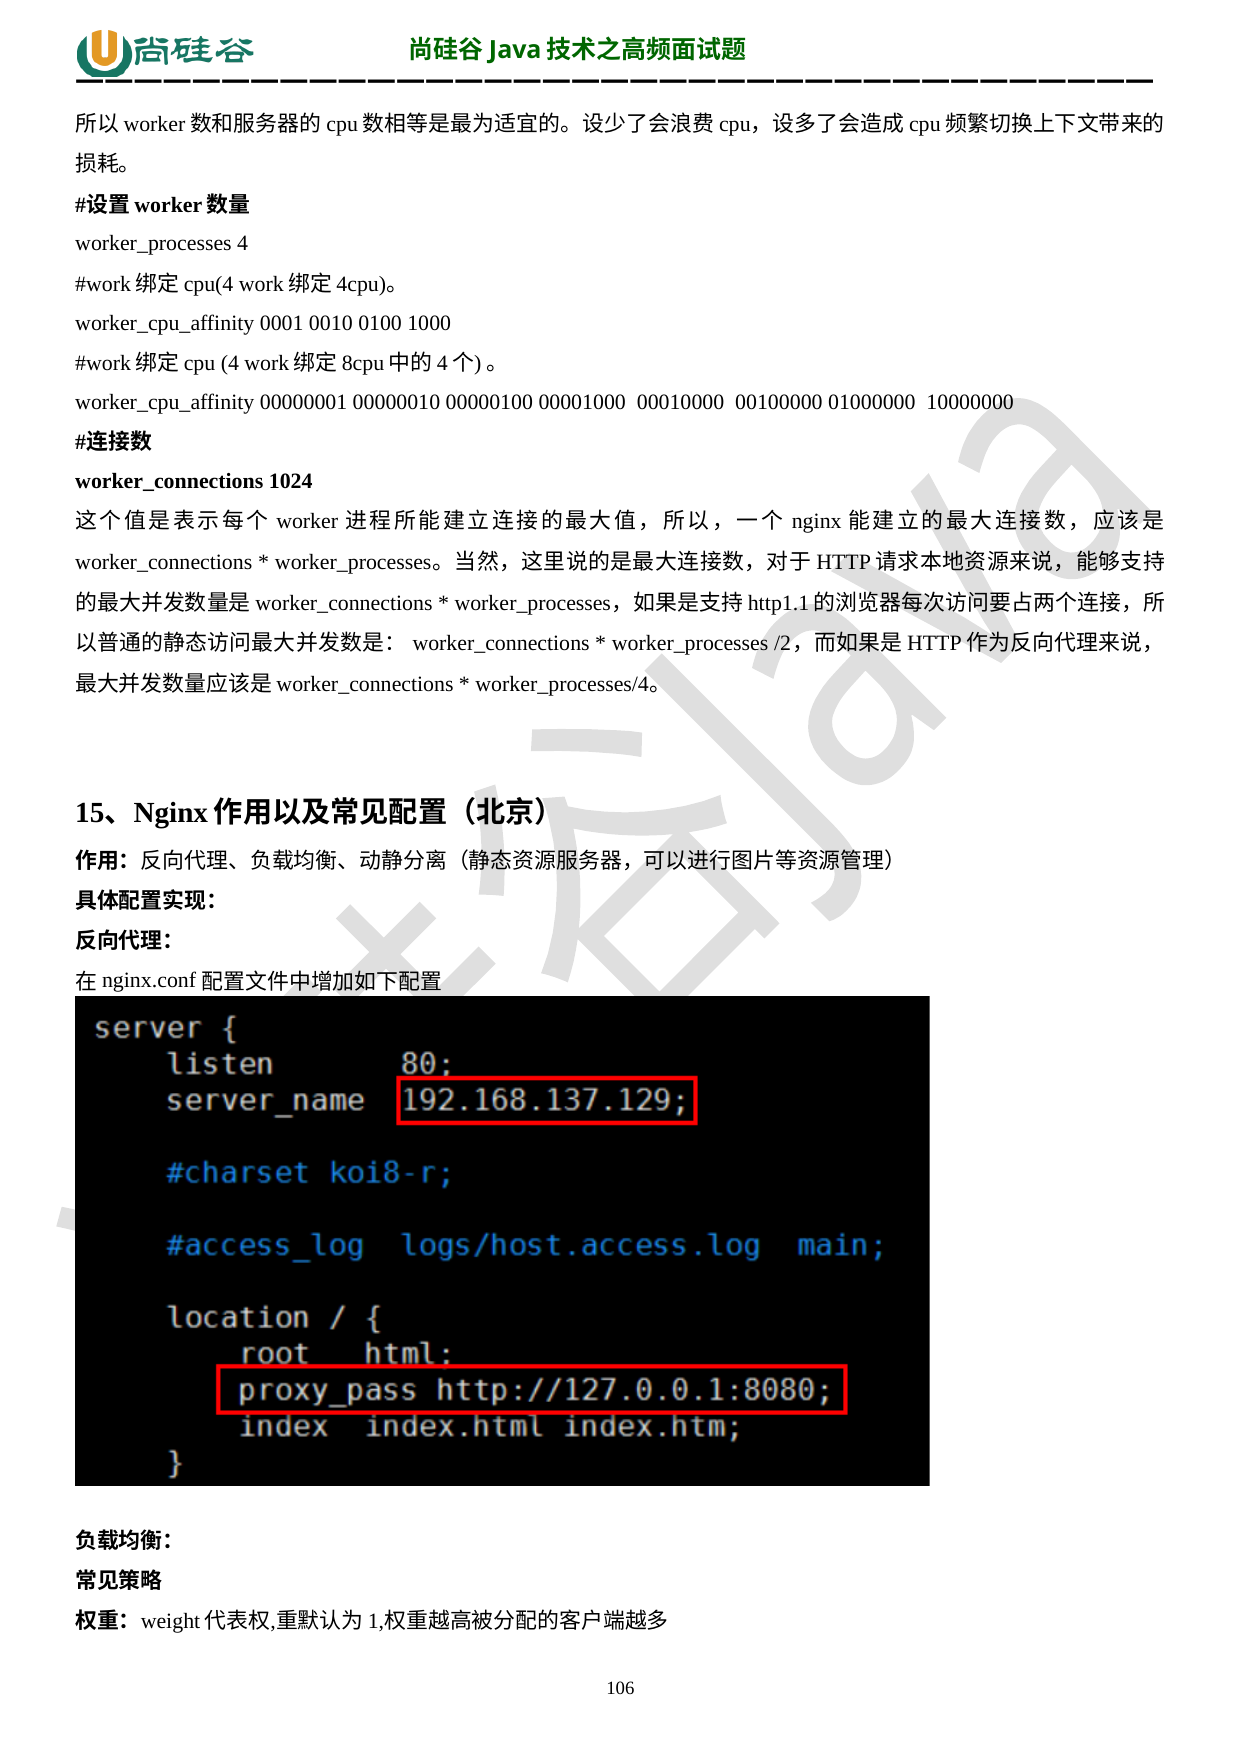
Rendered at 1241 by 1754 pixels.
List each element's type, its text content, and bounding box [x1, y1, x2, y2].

text worker_processes 4 [75, 227, 1165, 259]
text #设置worker数量 [75, 186, 1165, 219]
text #work绑定cpu (4 work绑定8cpu中的4个) 。 [75, 345, 1165, 377]
picture [75, 29, 253, 77]
text #work绑定cpu(4 work绑定4cpu)。 [75, 266, 1165, 298]
text 权重：weight代表权,重默认为1,权重越高被分配的客户端越多 [75, 1603, 1165, 1636]
text worker_cpu_affinity 00000001 00000010 00000100 00001000 00010000 00100000 01000000 10000000 [75, 385, 1165, 418]
picture [75, 996, 930, 1486]
text 常见策略 [75, 1563, 1165, 1595]
text 负载均衡： [75, 1522, 1165, 1555]
text 这个值是表示每个worker进程所能建立连接的最大值，所以，一个nginx能建立的最大连接数，应该是worker_connections * worker_processes。当然，这里说的是最大连接数，对于HTTP请求本地资源来说，能够支持的最大并发数量是worker_connections * worker_processes，如果是支持http1.1的浏览器每次访问要占两个连接，所以普通的静态访问最大并发数是： worker_connections * worker_processes /2，而如果是HTTP作为反向代理来说，最大并发数量应该是worker_connections * worker_processes/4。 [75, 503, 1165, 698]
text 具体配置实现： [75, 883, 1165, 915]
text 作用：反向代理、负载均衡、动静分离（静态资源服务器，可以进行图片等资源管理） [75, 842, 1165, 875]
text 反向代理： [75, 923, 1165, 956]
subtitle 15、Nginx作用以及常见配置（北京） [75, 777, 1165, 842]
text worker_cpu_affinity 0001 0010 0100 1000 [75, 306, 1165, 338]
text 所以worker数和服务器的cpu数相等是最为适宜的。设少了会浪费cpu，设多了会造成cpu频繁切换上下文带来的损耗。 [75, 105, 1165, 178]
text worker_connections 1024 [75, 464, 1165, 497]
text 在 nginx.conf 配置文件中增加如下配置 [75, 963, 1165, 996]
text #连接数 [75, 424, 1165, 456]
